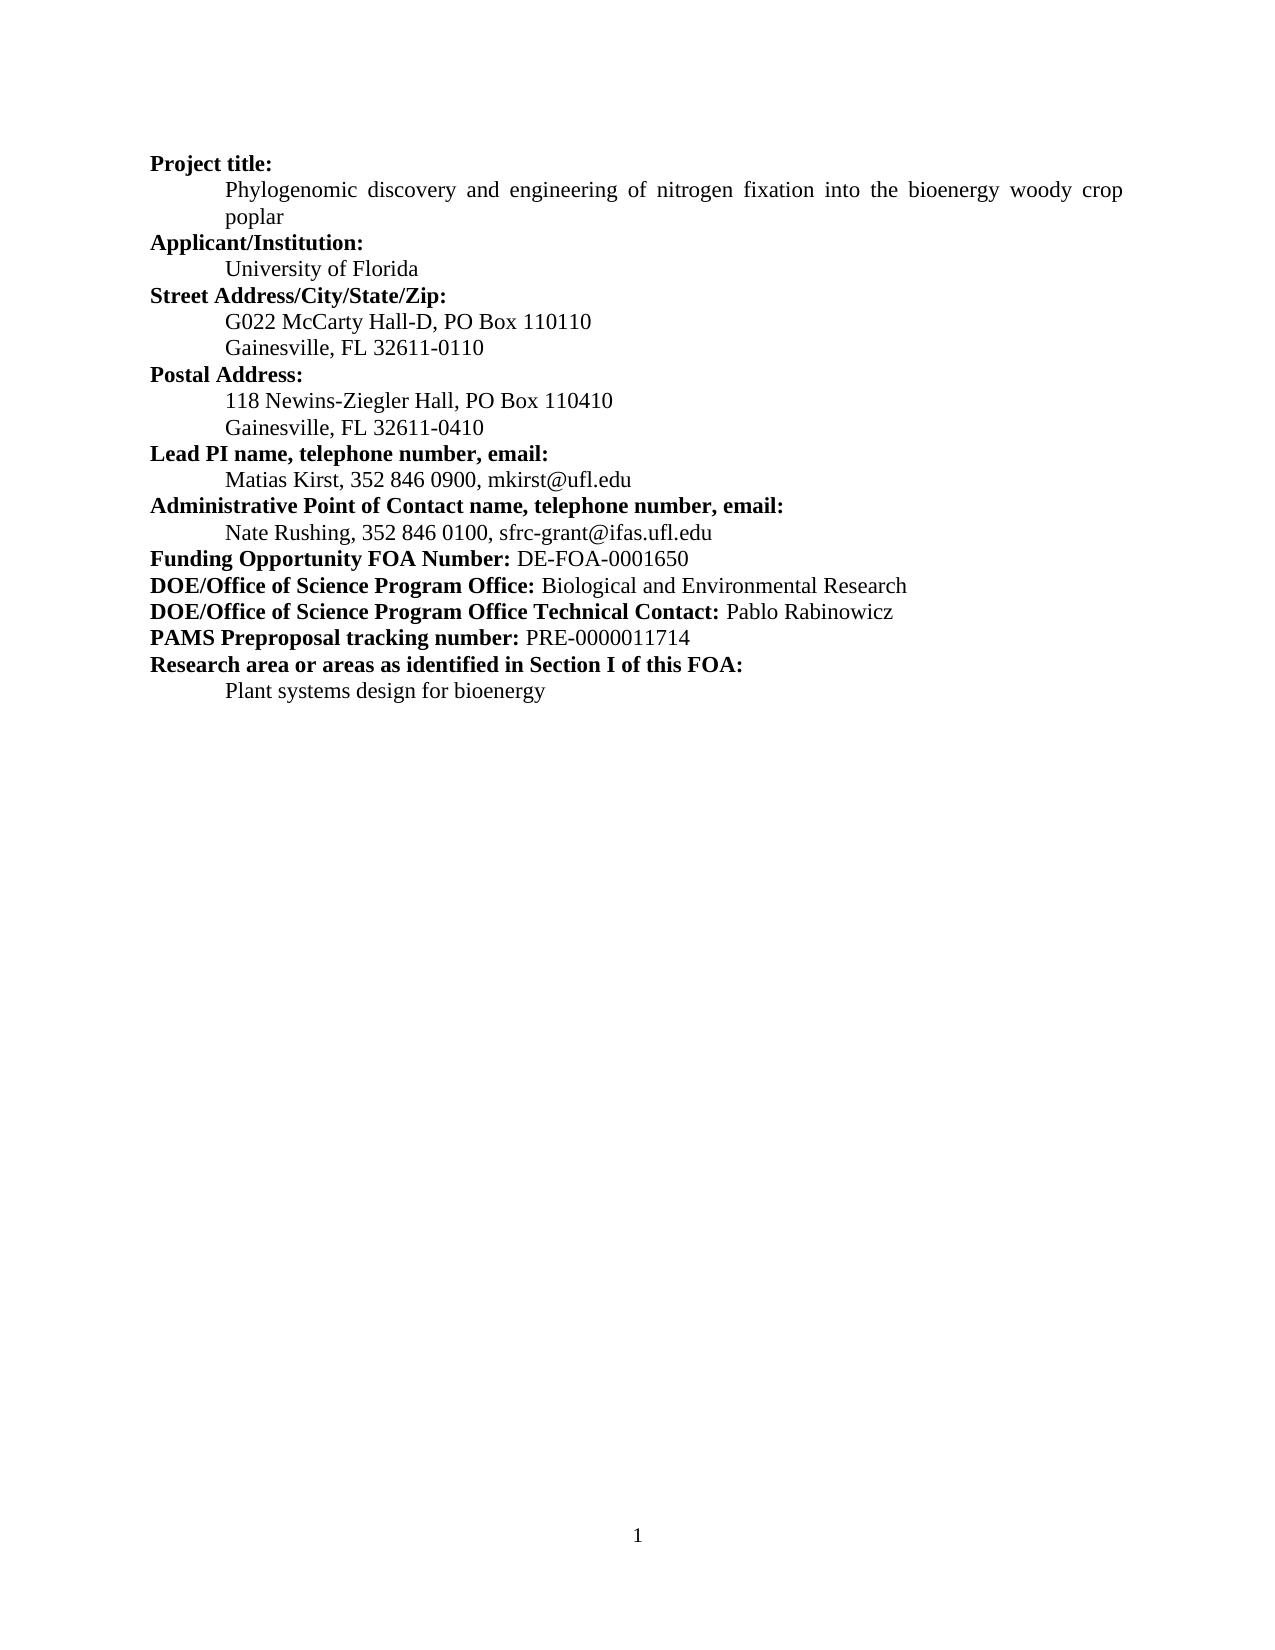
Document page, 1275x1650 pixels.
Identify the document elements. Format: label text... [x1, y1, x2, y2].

text Phylogenomic discovery and engineering of nitrogen fixation into the bioenergy woody crop poplar [225, 176, 1125, 229]
text DOE/Office of Science Program Office: Biological and Environmental Research [150, 572, 1125, 598]
text PAMS Preproposal tracking number: PRE-0000011714 [150, 624, 1125, 651]
text Gainesville, FL 32611-0410 [150, 413, 1125, 440]
text Street Address/City/State/Zip: [150, 282, 1125, 308]
text Research area or areas as identified in Section I of this FOA: [150, 651, 1125, 677]
text Plant systems design for bioenergy [150, 677, 1125, 703]
text Funding Opportunity FOA Number: DE-FOA-0001650 [150, 545, 1125, 572]
text Project title: [150, 150, 1125, 176]
text 118 Newins-Ziegler Hall, PO Box 110410 [225, 387, 1125, 413]
text Nate Rushing, 352 846 0100, sfrc-grant@ifas.ufl.edu [150, 519, 1125, 545]
text Postal Address: [150, 361, 1125, 387]
text Applicant/Institution: [150, 229, 1125, 255]
text Administrative Point of Contact name, telephone number, email: [150, 493, 1125, 519]
text University of Florida [150, 255, 1125, 282]
text Gainesville, FL 32611-0110 [225, 334, 1125, 361]
text G022 McCarty Hall-D, PO Box 110110 [225, 308, 1125, 334]
text Matias Kirst, 352 846 0900, mkirst@ufl.edu [225, 466, 1125, 493]
text Lead PI name, telephone number, email: [150, 440, 1125, 466]
text DOE/Office of Science Program Office Technical Contact: Pablo Rabinowicz [150, 598, 1125, 624]
